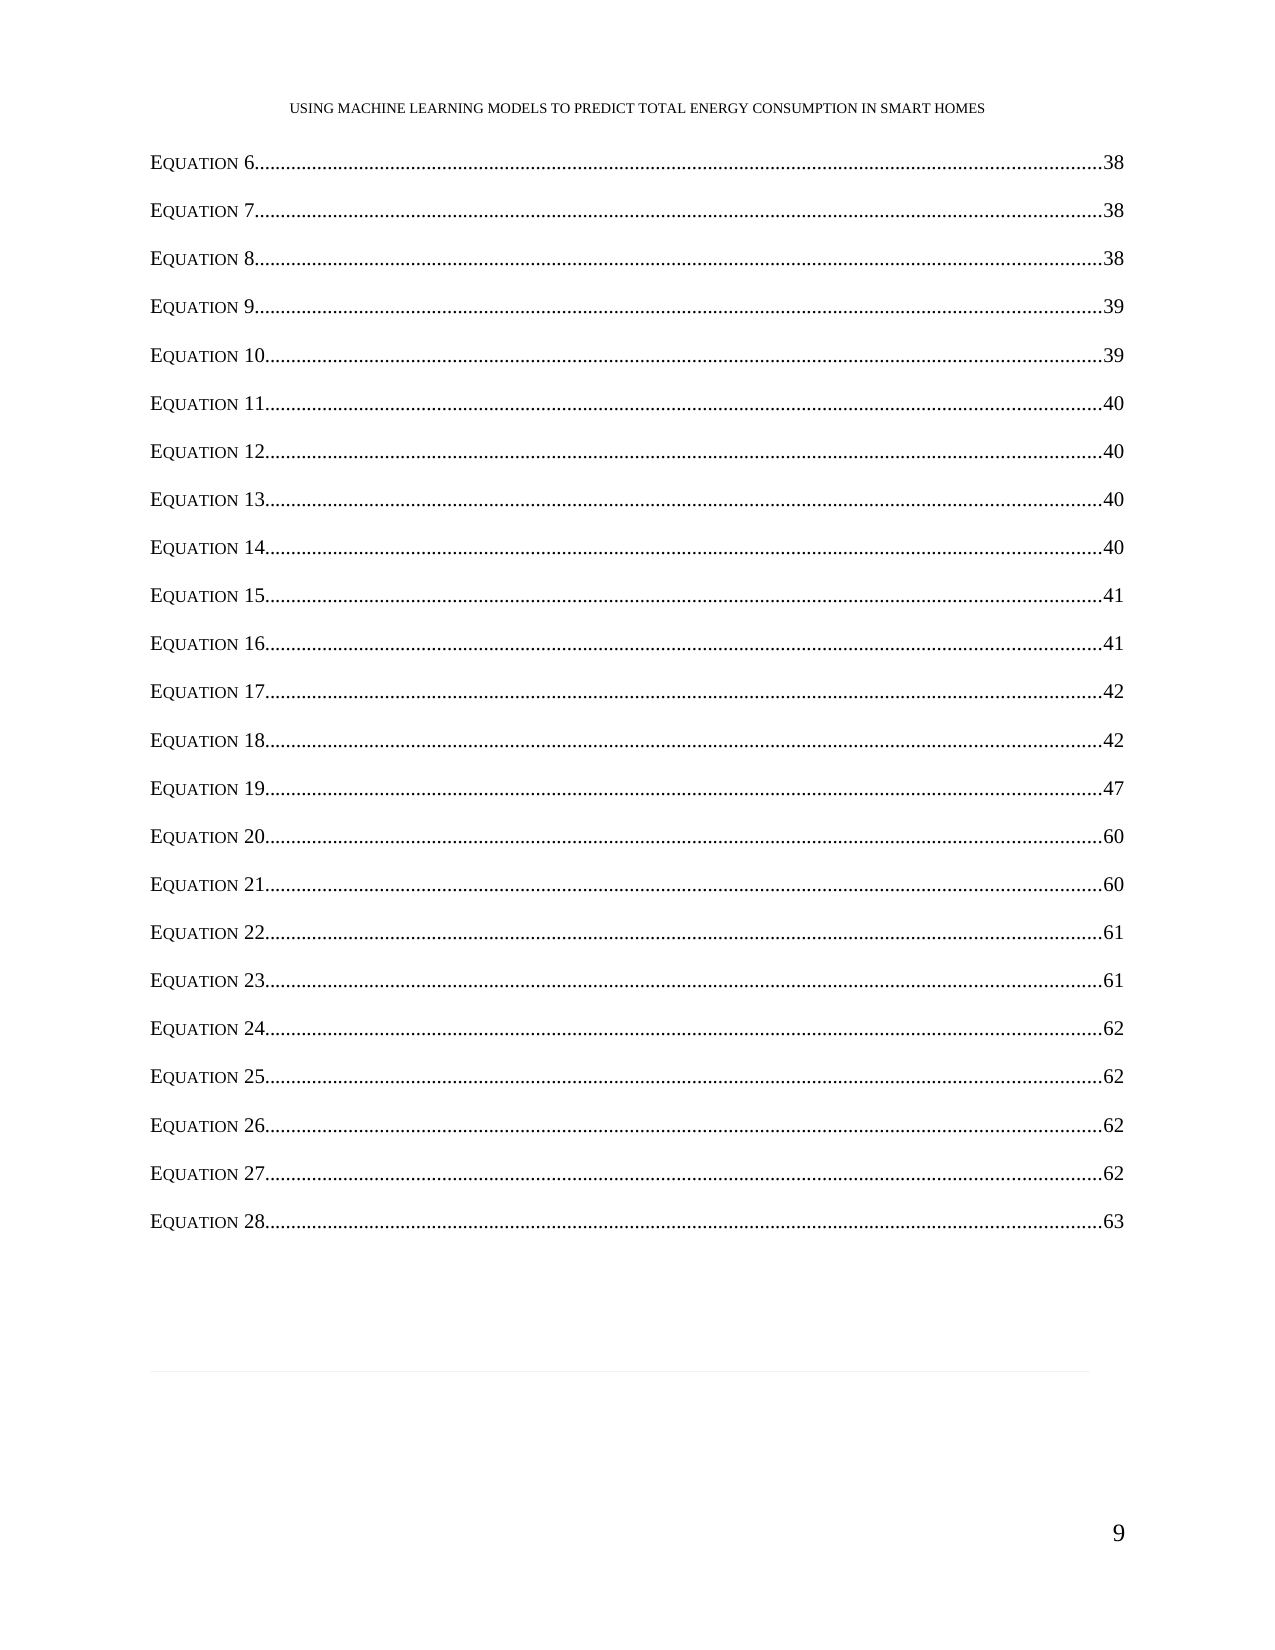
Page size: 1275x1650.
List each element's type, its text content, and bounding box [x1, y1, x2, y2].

text Equation 10 39 [150, 342, 1125, 367]
text Equation 25 62 [150, 1064, 1125, 1088]
text Equation 18 42 [150, 727, 1125, 752]
text Equation 9 39 [150, 294, 1125, 318]
text Equation 11 40 [150, 391, 1125, 415]
text Equation 19 47 [150, 776, 1125, 800]
text Equation 6 38 [150, 150, 1125, 174]
text Equation 12 40 [150, 439, 1125, 463]
text Equation 24 62 [150, 1016, 1125, 1040]
text Equation 26 62 [150, 1112, 1125, 1137]
text Equation 15 41 [150, 583, 1125, 607]
text Equation 20 60 [150, 824, 1125, 848]
text Equation 22 61 [150, 920, 1125, 944]
text Equation 16 41 [150, 631, 1125, 655]
text Equation 17 42 [150, 679, 1125, 703]
text Equation 14 40 [150, 535, 1125, 559]
text Equation 21 60 [150, 872, 1125, 896]
text Equation 13 40 [150, 487, 1125, 511]
text Equation 28 63 [150, 1209, 1125, 1233]
text Equation 23 61 [150, 968, 1125, 992]
text Equation 8 38 [150, 246, 1125, 270]
text Equation 7 38 [150, 198, 1125, 222]
text Equation 27 62 [150, 1161, 1125, 1185]
